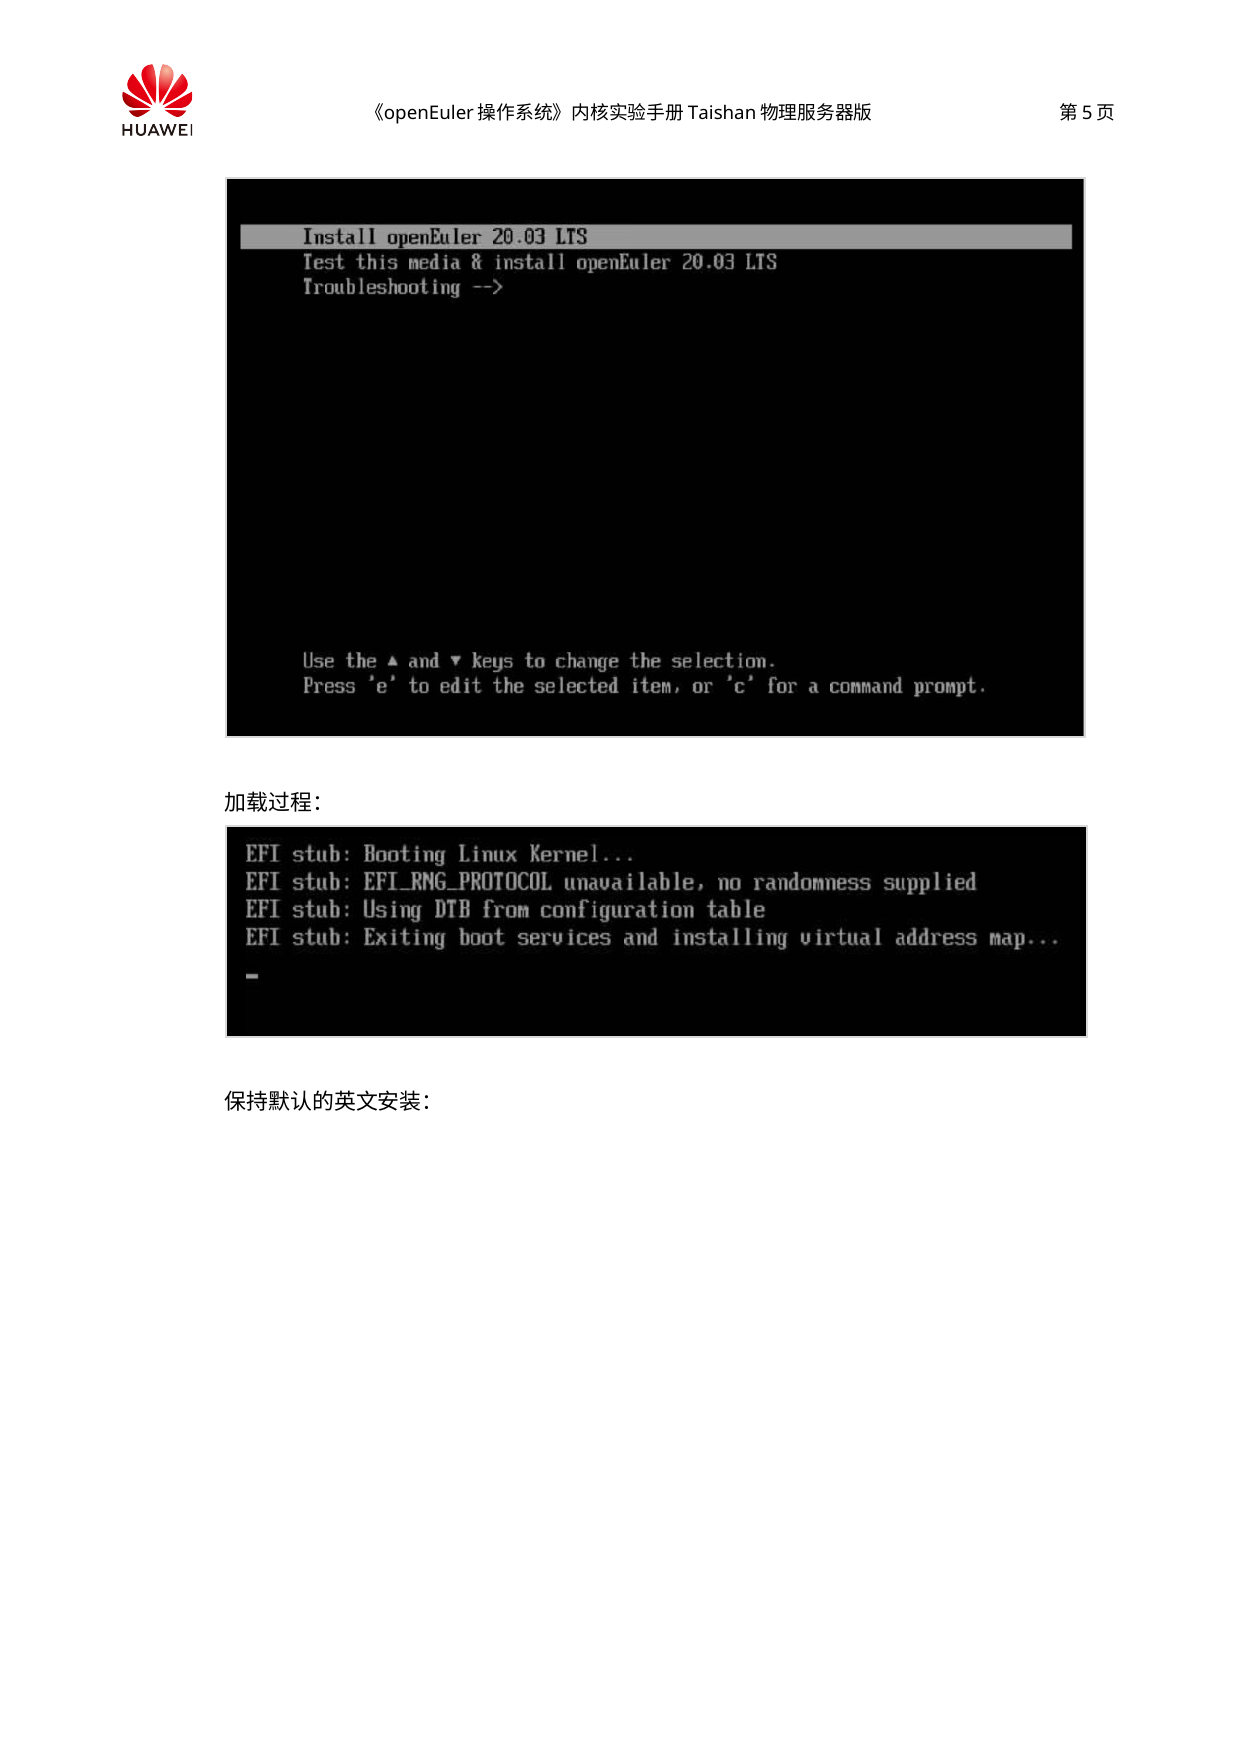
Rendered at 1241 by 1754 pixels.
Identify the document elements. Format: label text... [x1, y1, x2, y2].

text 保持默认的英文安装： [224, 1084, 1122, 1116]
text 加载过程： [224, 784, 1122, 816]
picture [227, 179, 1084, 736]
picture [122, 64, 193, 136]
picture [227, 827, 1086, 1036]
